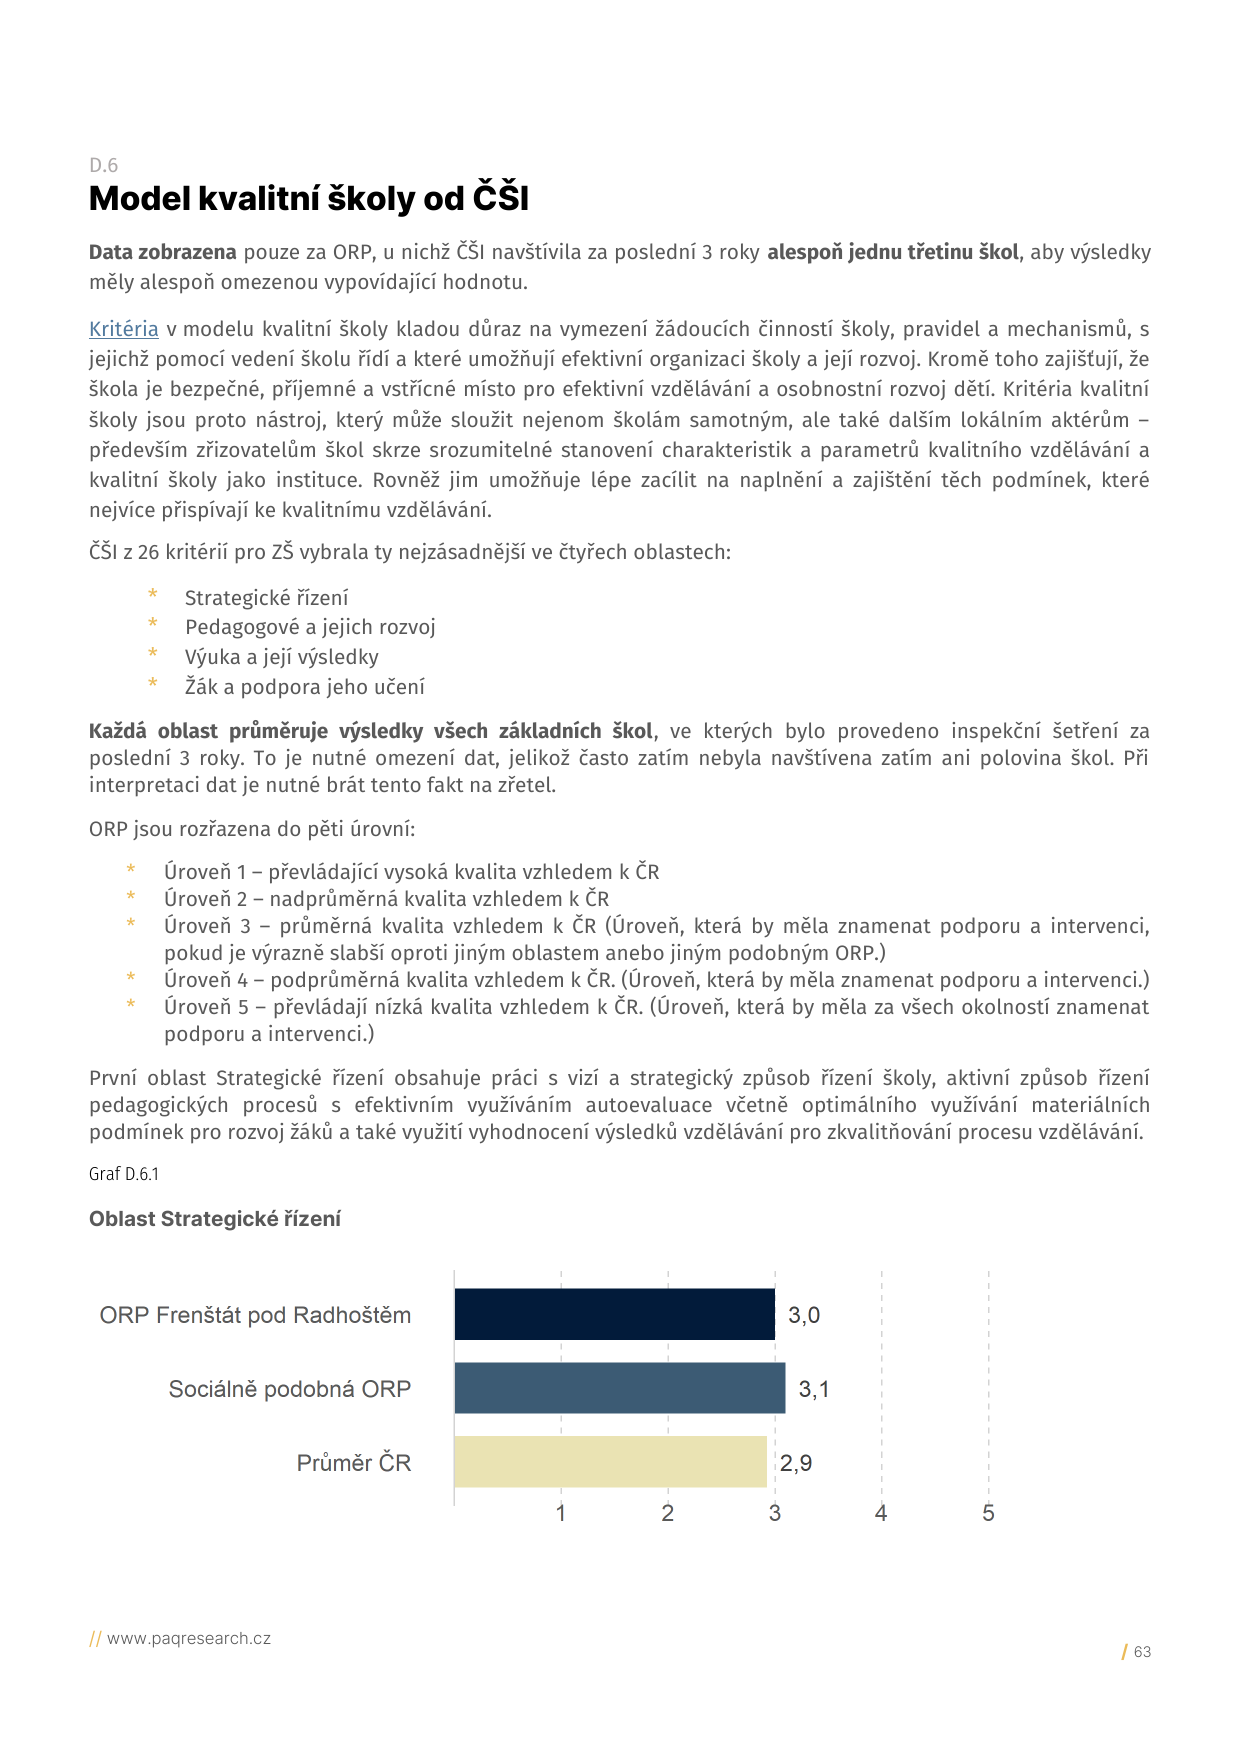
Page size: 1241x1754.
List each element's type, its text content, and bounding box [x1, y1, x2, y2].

list Výuka a její výsledky [148, 643, 1152, 670]
text ČŠI z 26 kritérií pro ZŠ vybrala ty nejzásadnější ve čtyřech oblastech: [89, 540, 1152, 565]
list Úroveň 3 – průměrná kvalita vzhledem k ČR (Úroveň, která by měla znamenat podporu a intervenci, pokud je výrazně slabší oproti jiným oblastem anebo jiným podobným ORP.) [126, 914, 1152, 966]
list Žák a podpora jeho učení [148, 673, 1152, 700]
text První oblast Strategické řízení obsahuje práci s vizí a strategický způsob řízení školy, aktivní způsob řízení pedagogických procesů s efektivním využíváním autoevaluace včetně optimálního využívání materiálních podmínek pro rozvoj žáků a také využití vyhodnocení výsledků vzdělávání pro zkvalitňování procesu vzdělávání. [89, 1066, 1152, 1145]
text Kritéria v modelu kvalitní školy kladou důraz na vymezení žádoucích činností školy, pravidel a mechanismů, s jejichž pomocí vedení školu řídí a které umožňují efektivní organizaci školy a její rozvoj. Kromě toho zajišťují, že škola je bezpečné, příjemné a vstřícné místo pro efektivní vzdělávání a osobnostní rozvoj dětí. Kritéria kvalitní školy jsou proto nástroj, který může sloužit nejenom školám samotným, ale také dalším lokálním aktérům – především zřizovatelům škol skrze srozumitelné stanovení charakteristik a parametrů kvalitního vzdělávání a kvalitní školy jako instituce. Rovněž jim umožňuje lépe zacílit na naplnění a zajištění těch podmínek, které nejvíce přispívají ke kvalitnímu vzdělávání. [89, 312, 1152, 523]
text Každá oblast průměruje výsledky všech základních škol, ve kterých bylo provedeno inspekční šetření za poslední 3 roky. To je nutné omezení dat, jelikož často zatím nebyla navštívena zatím ani polovina škol. Při interpretaci dat je nutné brát tento fakt na zřetel. [89, 719, 1152, 798]
list Úroveň 4 – podprůměrná kvalita vzhledem k ČR. (Úroveň, která by měla znamenat podporu a intervenci.) [126, 968, 1152, 993]
text Graf D.6.1 [89, 1163, 1152, 1186]
list Úroveň 5 – převládají nízká kvalita vzhledem k ČR. (Úroveň, která by měla za všech okolností znamenat podporu a intervenci.) [126, 995, 1152, 1047]
subtitle Model kvalitní školy od ČŠI [89, 178, 1152, 218]
text Data zobrazena pouze za ORP, u nichž ČŠI navštívila za poslední 3 roky alespoň jednu třetinu škol, aby výsledky měly alespoň omezenou vypovídající hodnotu. [89, 235, 1152, 295]
text D.6 [89, 148, 1152, 178]
list Pedagogové a jejich rozvoj [148, 613, 1152, 641]
text ORP jsou rozřazena do pěti úrovní: [89, 817, 1152, 842]
list Úroveň 2 – nadprůměrná kvalita vzhledem k ČR [126, 887, 1152, 912]
list Úroveň 1 – převládající vysoká kvalita vzhledem k ČR [126, 860, 1152, 885]
list Strategické řízení [148, 583, 1152, 611]
picture [88, 1231, 1139, 1564]
text Oblast Strategické řízení [89, 1202, 1152, 1232]
